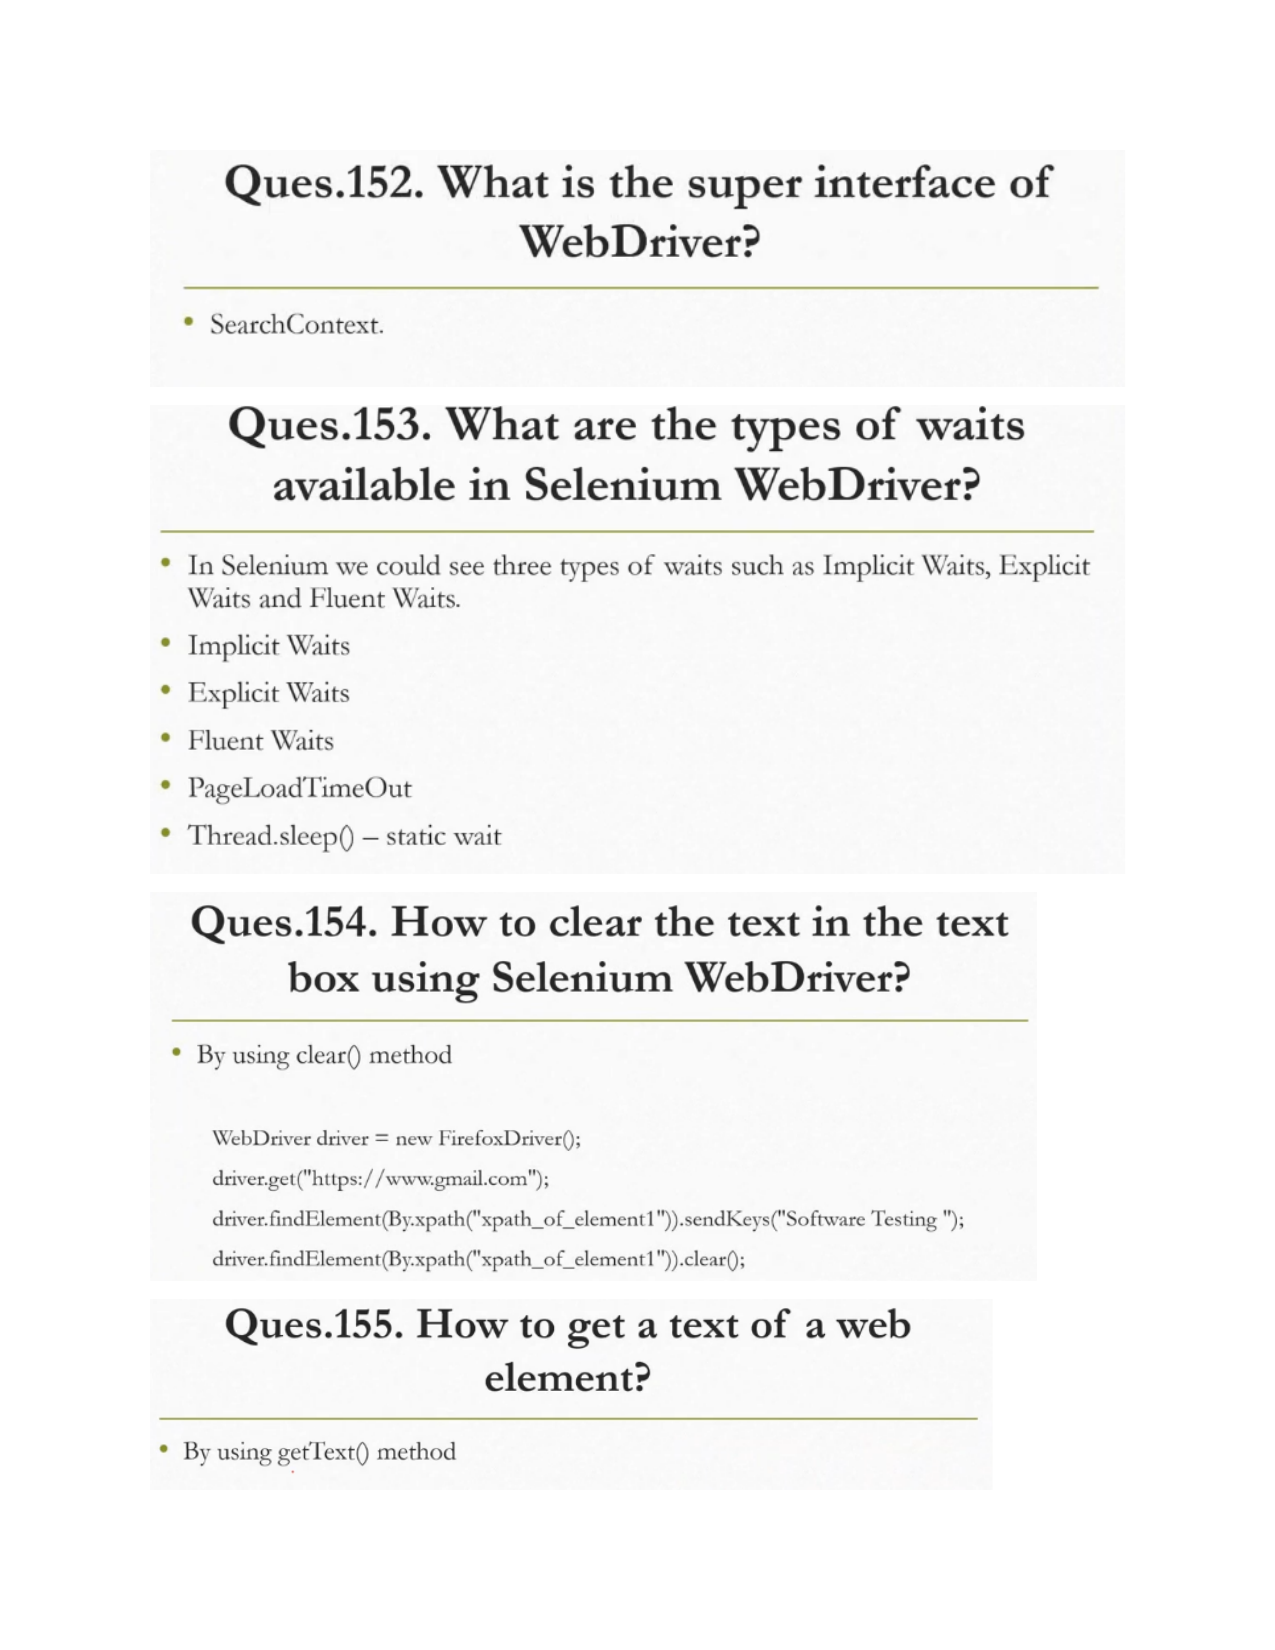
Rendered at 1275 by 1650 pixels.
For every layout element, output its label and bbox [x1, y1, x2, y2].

picture [150, 150, 1125, 387]
picture [150, 405, 1125, 874]
picture [150, 1299, 993, 1490]
picture [150, 892, 1037, 1281]
